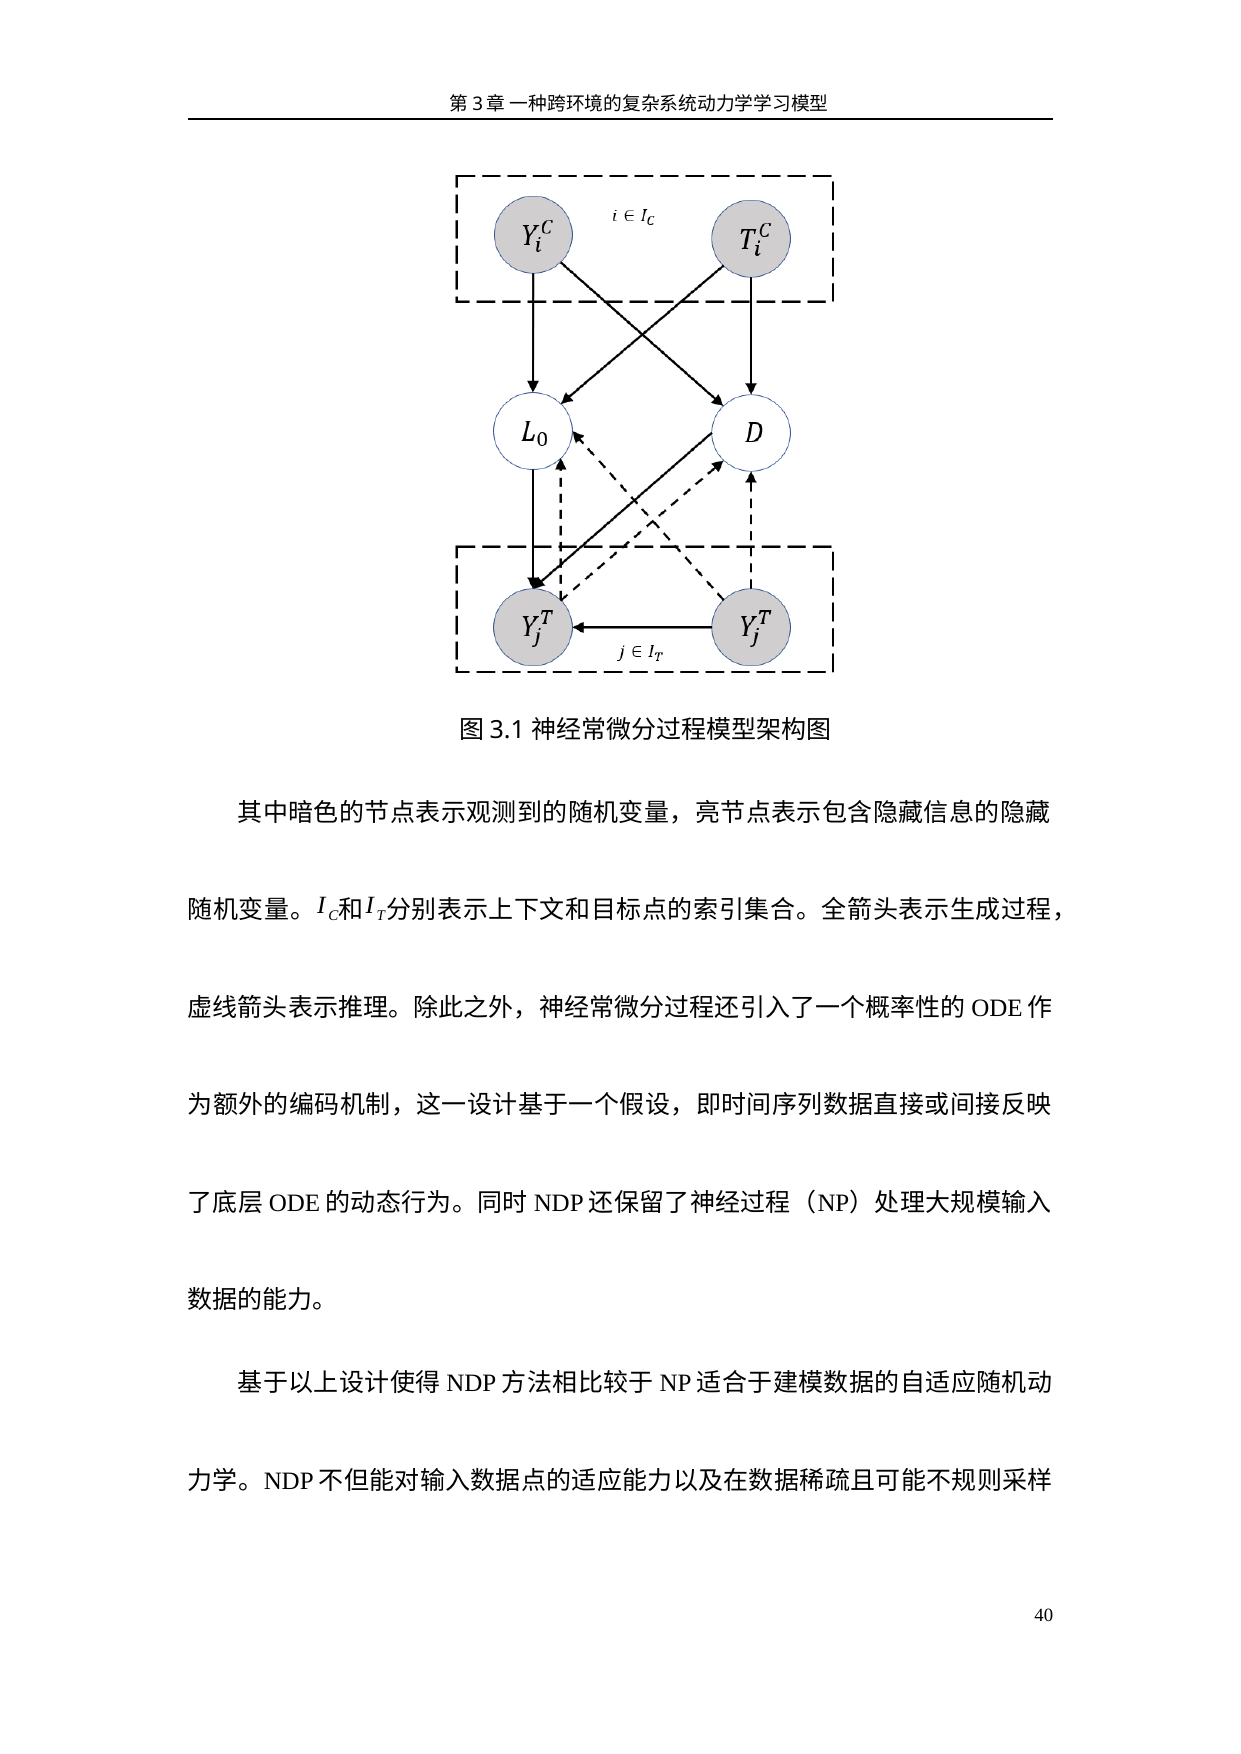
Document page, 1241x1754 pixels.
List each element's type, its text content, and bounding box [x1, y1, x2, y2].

text 其中暗色的节点表示观测到的随机变量，亮节点表示包含隐藏信息的隐藏随机变量。和分别表示上下文和目标点的索引集合。全箭头表示生成过程，虚线箭头表示推理。除此之外，神经常微分过程还引入了一个概率性的ODE作为额外的编码机制，这一设计基于一个假设，即时间序列数据直接或间接反映了底层ODE的动态行为。同时NDP还保留了神经过程（NP）处理大规模输入数据的能力。 [187, 778, 1053, 1330]
text 图3.1 神经常微分过程模型架构图 [187, 695, 1053, 760]
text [187, 1348, 1053, 1511]
picture [415, 160, 876, 679]
